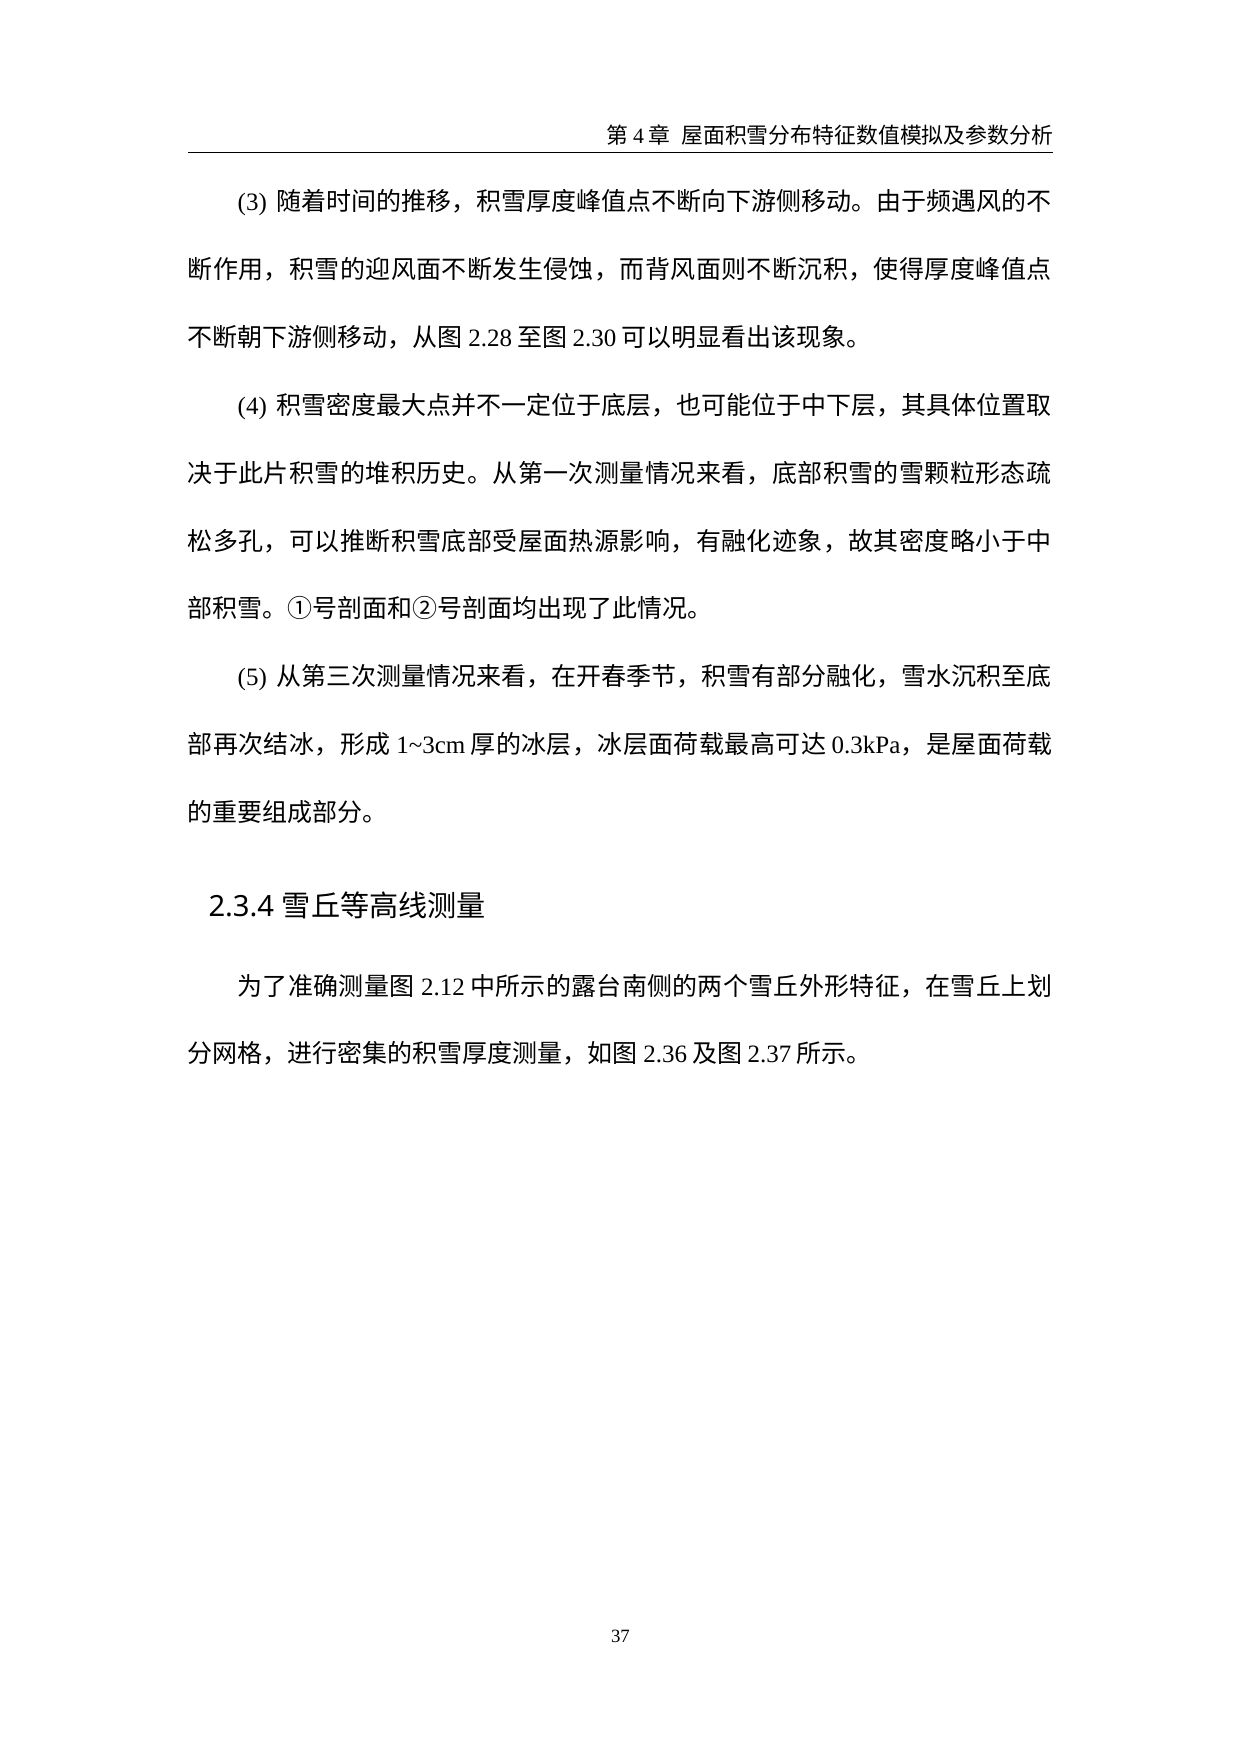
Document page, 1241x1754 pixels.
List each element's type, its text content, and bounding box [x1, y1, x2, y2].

list 从第三次测量情况来看，在开春季节，积雪有部分融化，雪水沉积至底部再次结冰，形成1~3cm厚的冰层，冰层面荷载最高可达0.3kPa，是屋面荷载的重要组成部分。 [187, 641, 1053, 845]
list 随着时间的推移，积雪厚度峰值点不断向下游侧移动。由于频遇风的不断作用，积雪的迎风面不断发生侵蚀，而背风面则不断沉积，使得厚度峰值点不断朝下游侧移动，从图 2.28至图 2.30可以明显看出该现象。 [187, 166, 1053, 369]
list 积雪密度最大点并不一定位于底层，也可能位于中下层，其具体位置取决于此片积雪的堆积历史。从第一次测量情况来看，底部积雪的雪颗粒形态疏松多孔，可以推断积雪底部受屋面热源影响，有融化迹象，故其密度略小于中部积雪。①号剖面和②号剖面均出现了此情况。 [187, 369, 1053, 641]
text 为了准确测量图 2.12中所示的露台南侧的两个雪丘外形特征，在雪丘上划分网格，进行密集的积雪厚度测量，如图 2.36及图 2.37所示。 [187, 950, 1053, 1086]
subtitle 雪丘等高线测量 [187, 870, 1053, 938]
